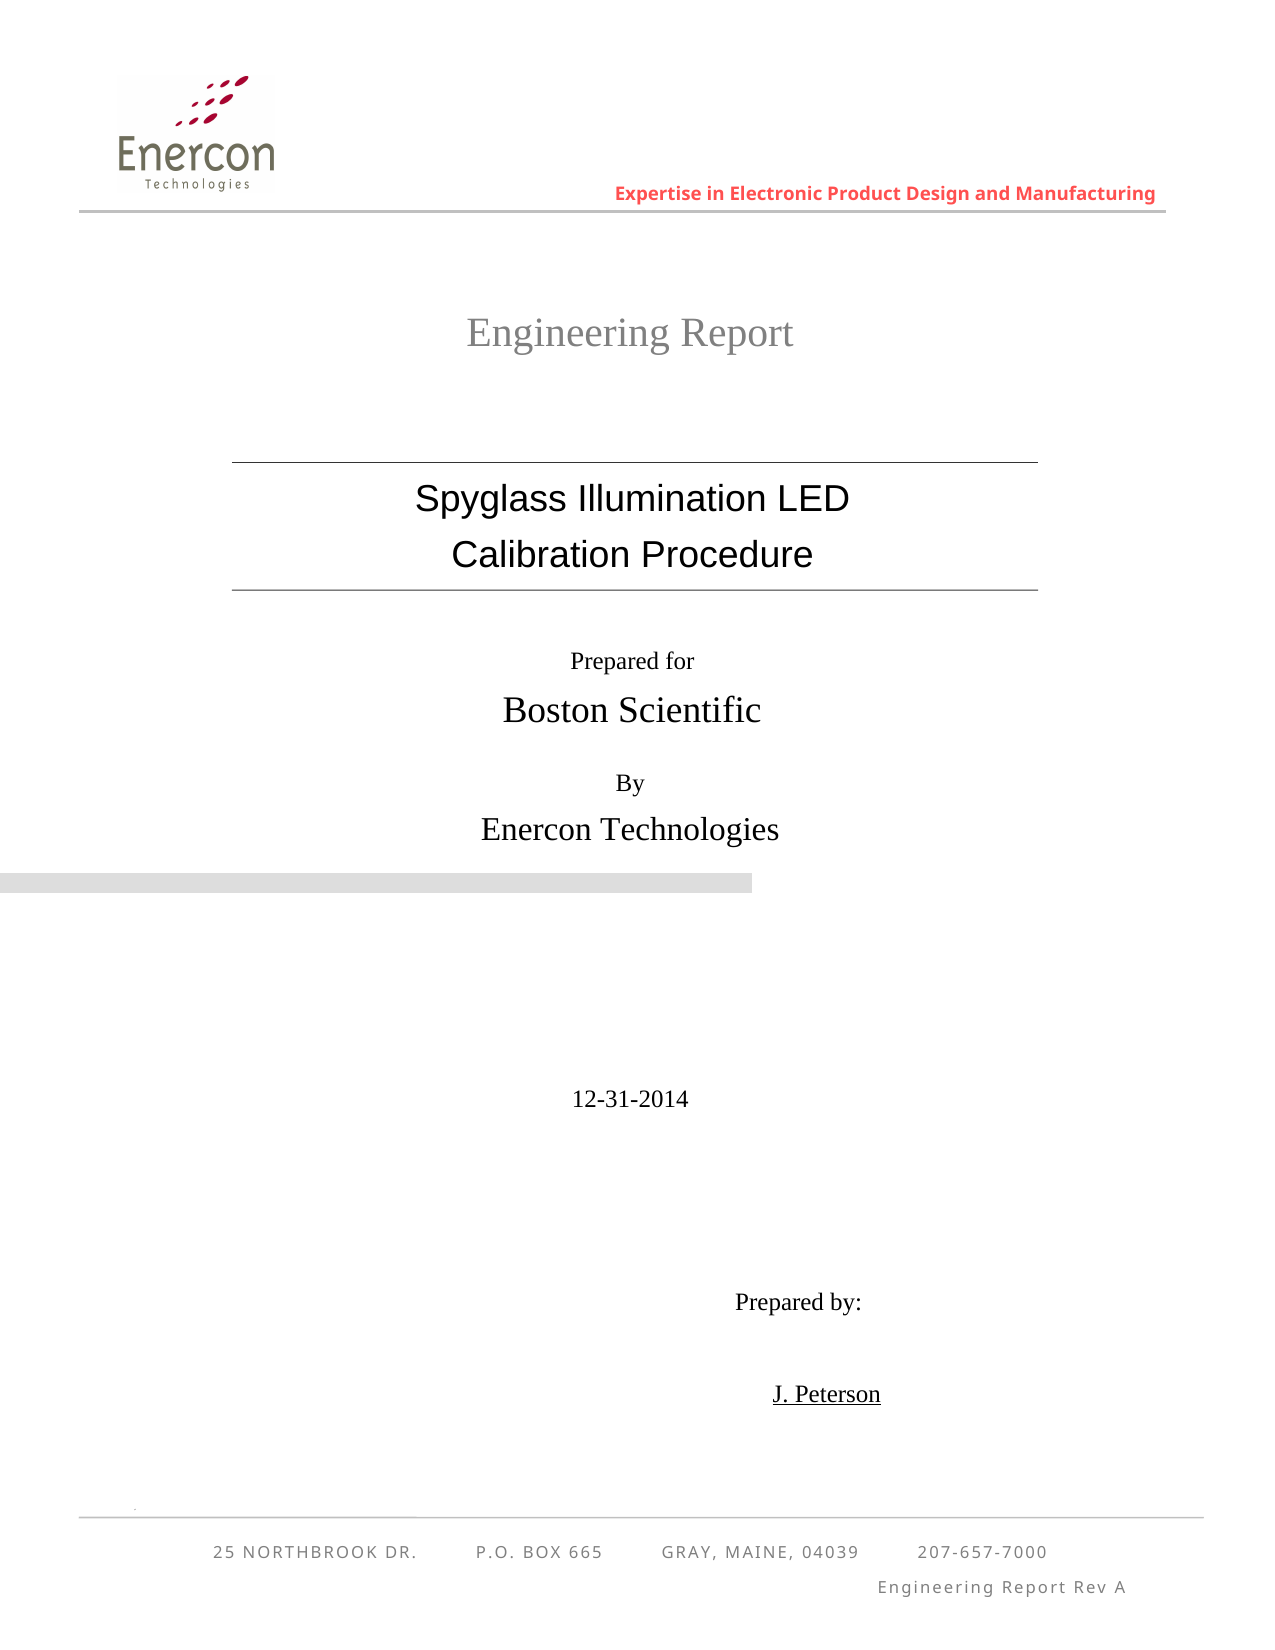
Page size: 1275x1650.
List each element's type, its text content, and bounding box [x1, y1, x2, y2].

text Enercon Technologies [135, 809, 1125, 847]
text Calibration Procedure [135, 532, 1129, 575]
picture [117, 75, 275, 193]
text Engineering Report [135, 307, 1125, 355]
text By [135, 768, 1125, 797]
text J. Peterson [772, 1379, 1125, 1407]
text Prepared by: [735, 1287, 1053, 1316]
text Spyglass Illumination LED [135, 476, 1129, 519]
text Boston Scientific [135, 687, 1129, 730]
text 12-31-2014 [135, 1084, 1125, 1112]
text Prepared for [135, 646, 1129, 675]
